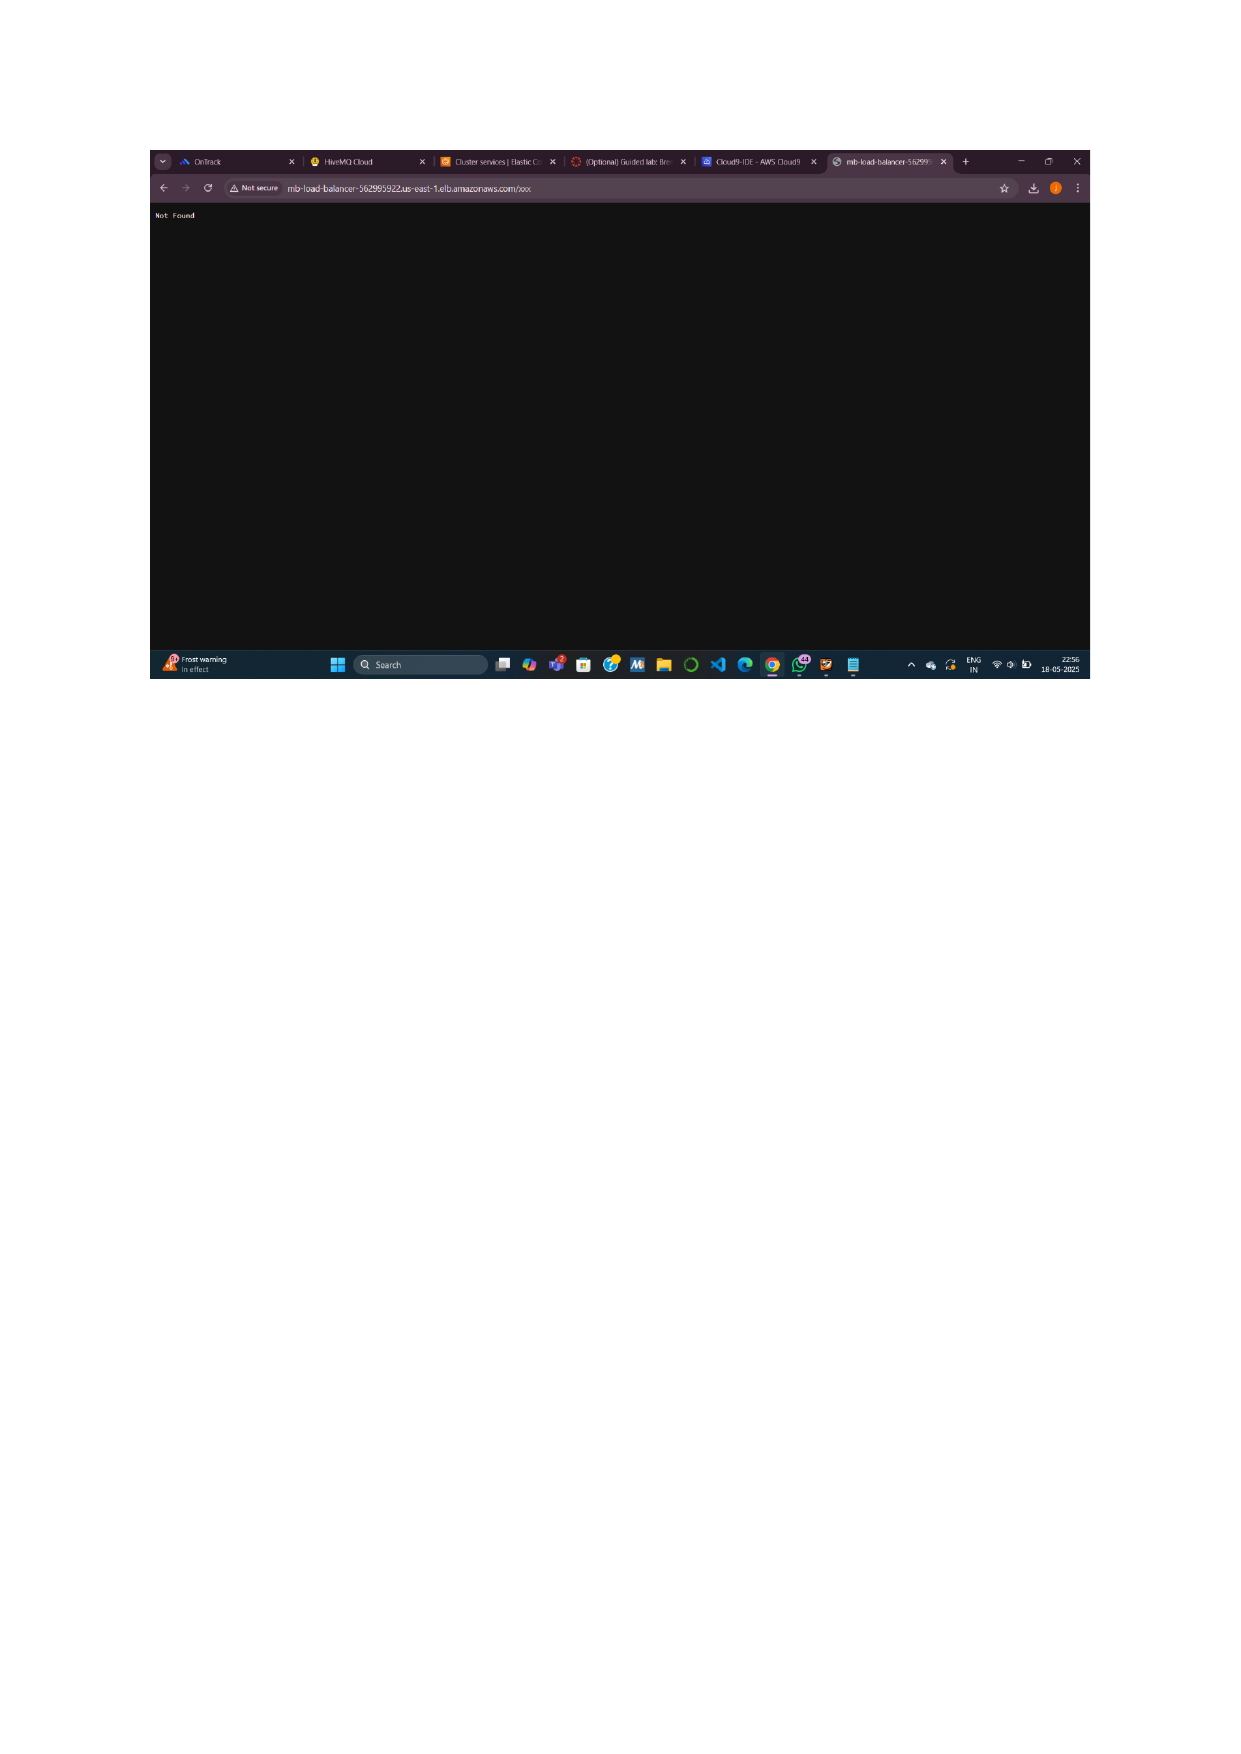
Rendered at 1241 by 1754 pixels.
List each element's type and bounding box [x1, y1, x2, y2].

picture [150, 150, 1091, 679]
